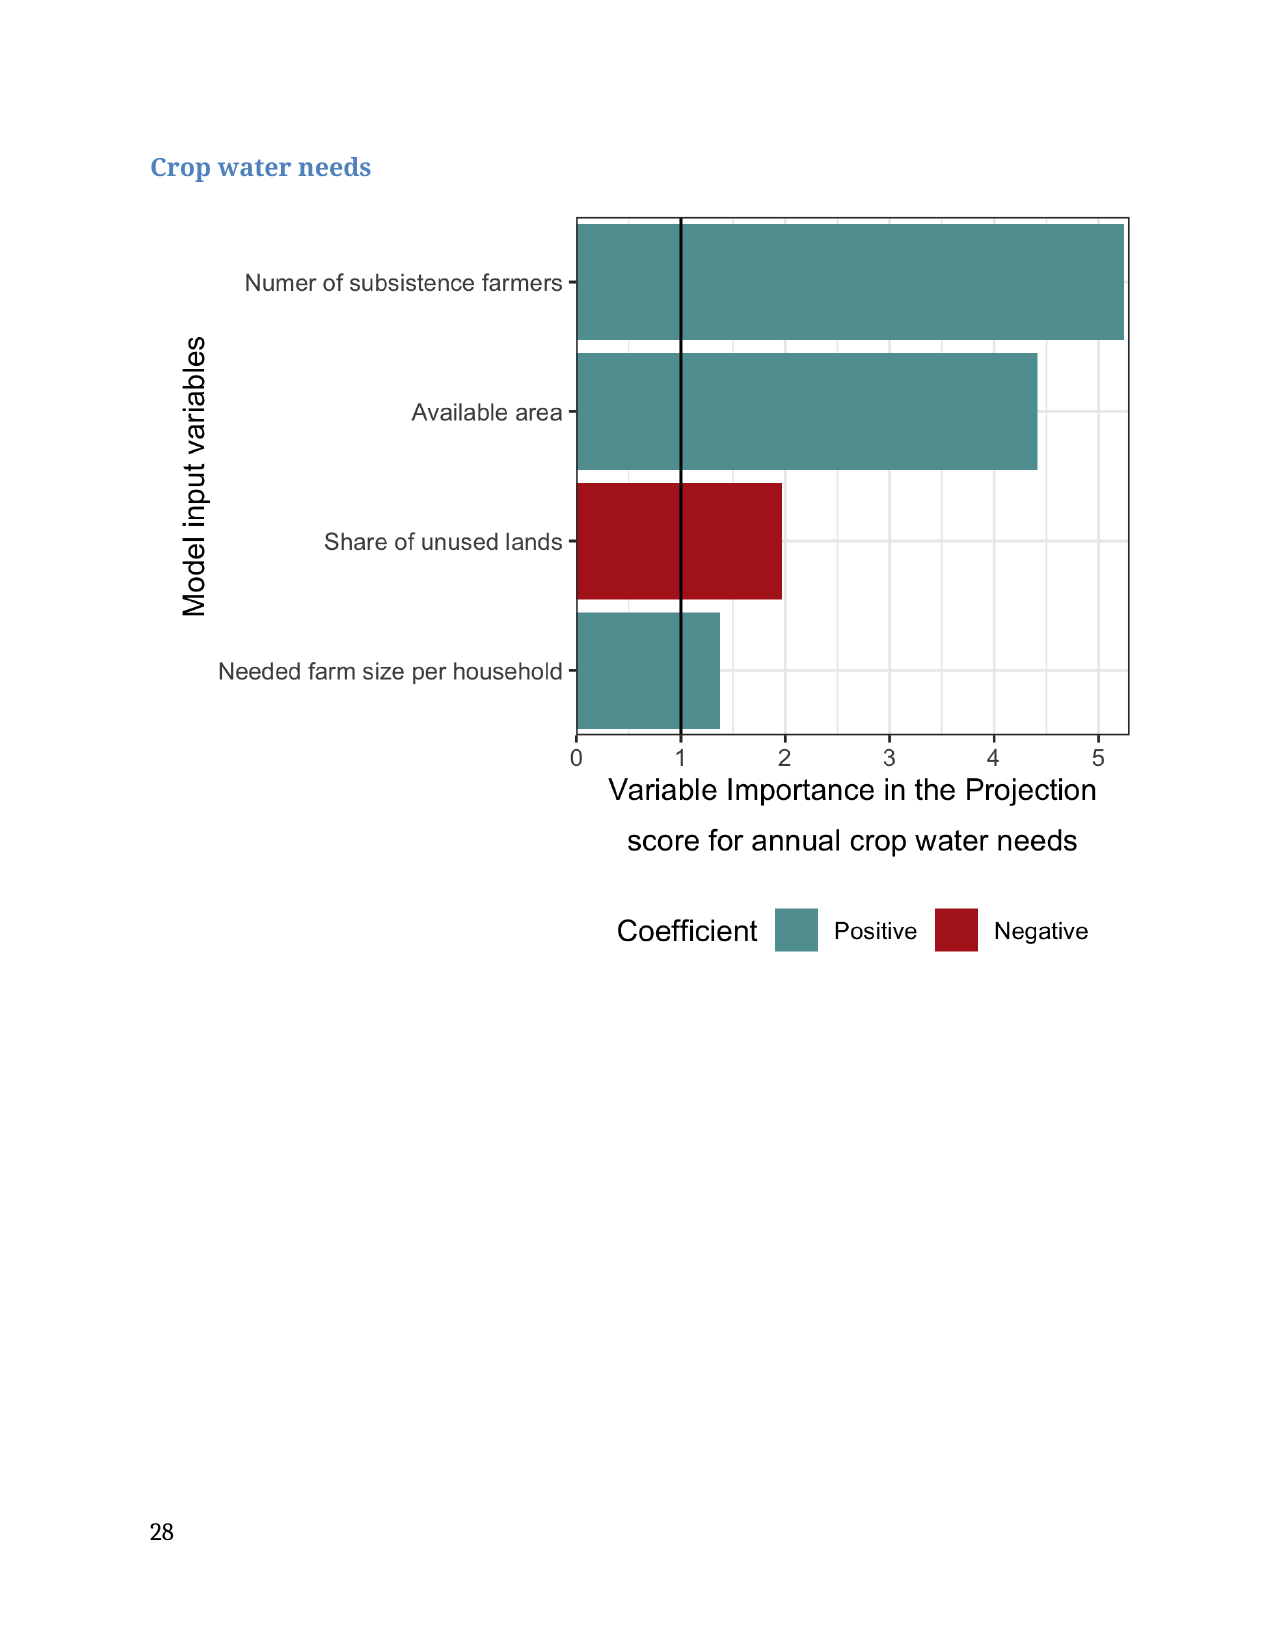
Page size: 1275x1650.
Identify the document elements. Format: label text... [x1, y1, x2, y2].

picture [168, 202, 1144, 983]
subtitle Crop water needs [150, 150, 1125, 184]
